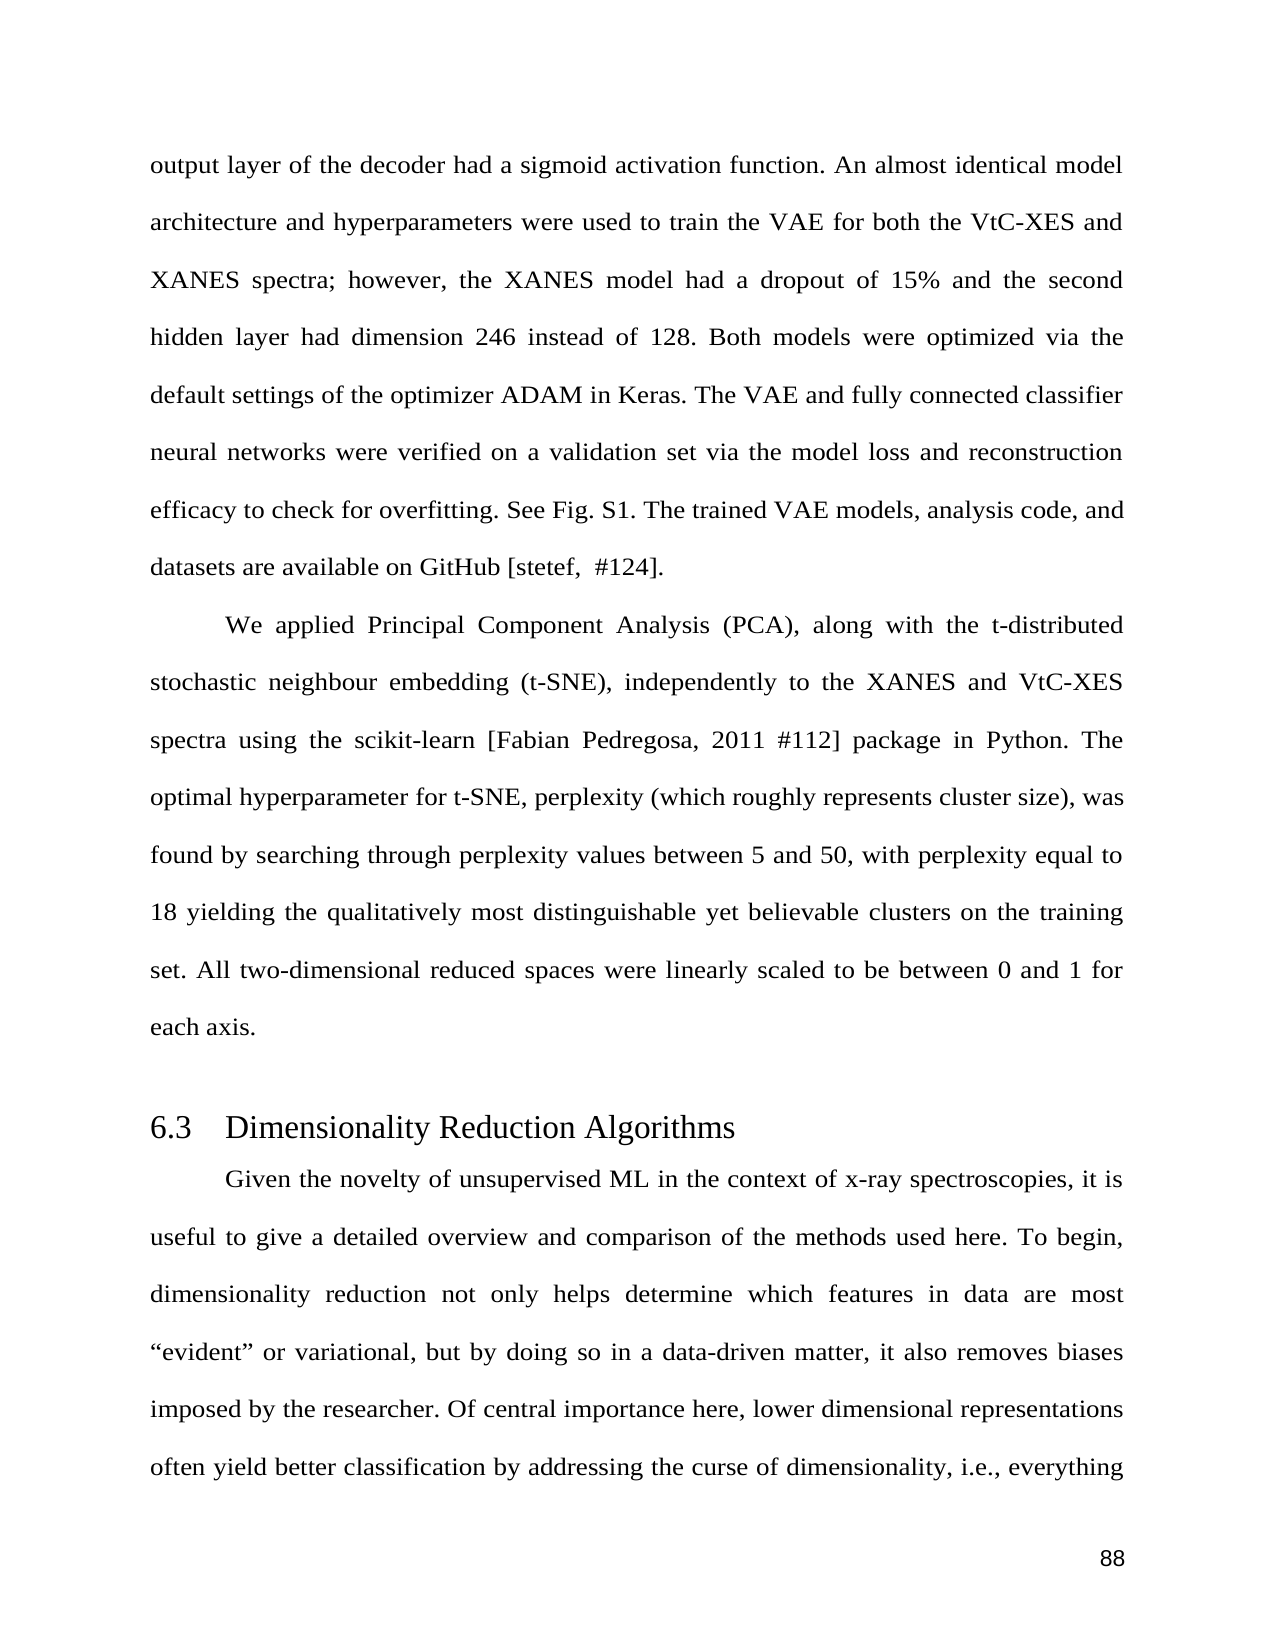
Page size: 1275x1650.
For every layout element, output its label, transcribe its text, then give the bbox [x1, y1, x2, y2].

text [150, 150, 1125, 581]
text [150, 1164, 1125, 1480]
text We applied Principal Component Analysis (PCA), along with the t-distributed stochastic neighbour embedding (t-SNE), independently to the XANES and VtC-XES spectra using the scikit-learn [Fabian Pedregosa, 2011 #112] package in Python. The optimal hyperparameter for t-SNE, perplexity (which roughly represents cluster size), was found by searching through perplexity values between 5 and 50, with perplexity equal to 18 yielding the qualitatively most distinguishable yet believable clusters on the training set. All two-dimensional reduced spaces were linearly scaled to be between 0 and 1 for each axis. [150, 610, 1125, 1041]
subtitle Dimensionality Reduction Algorithms [150, 1107, 1125, 1146]
